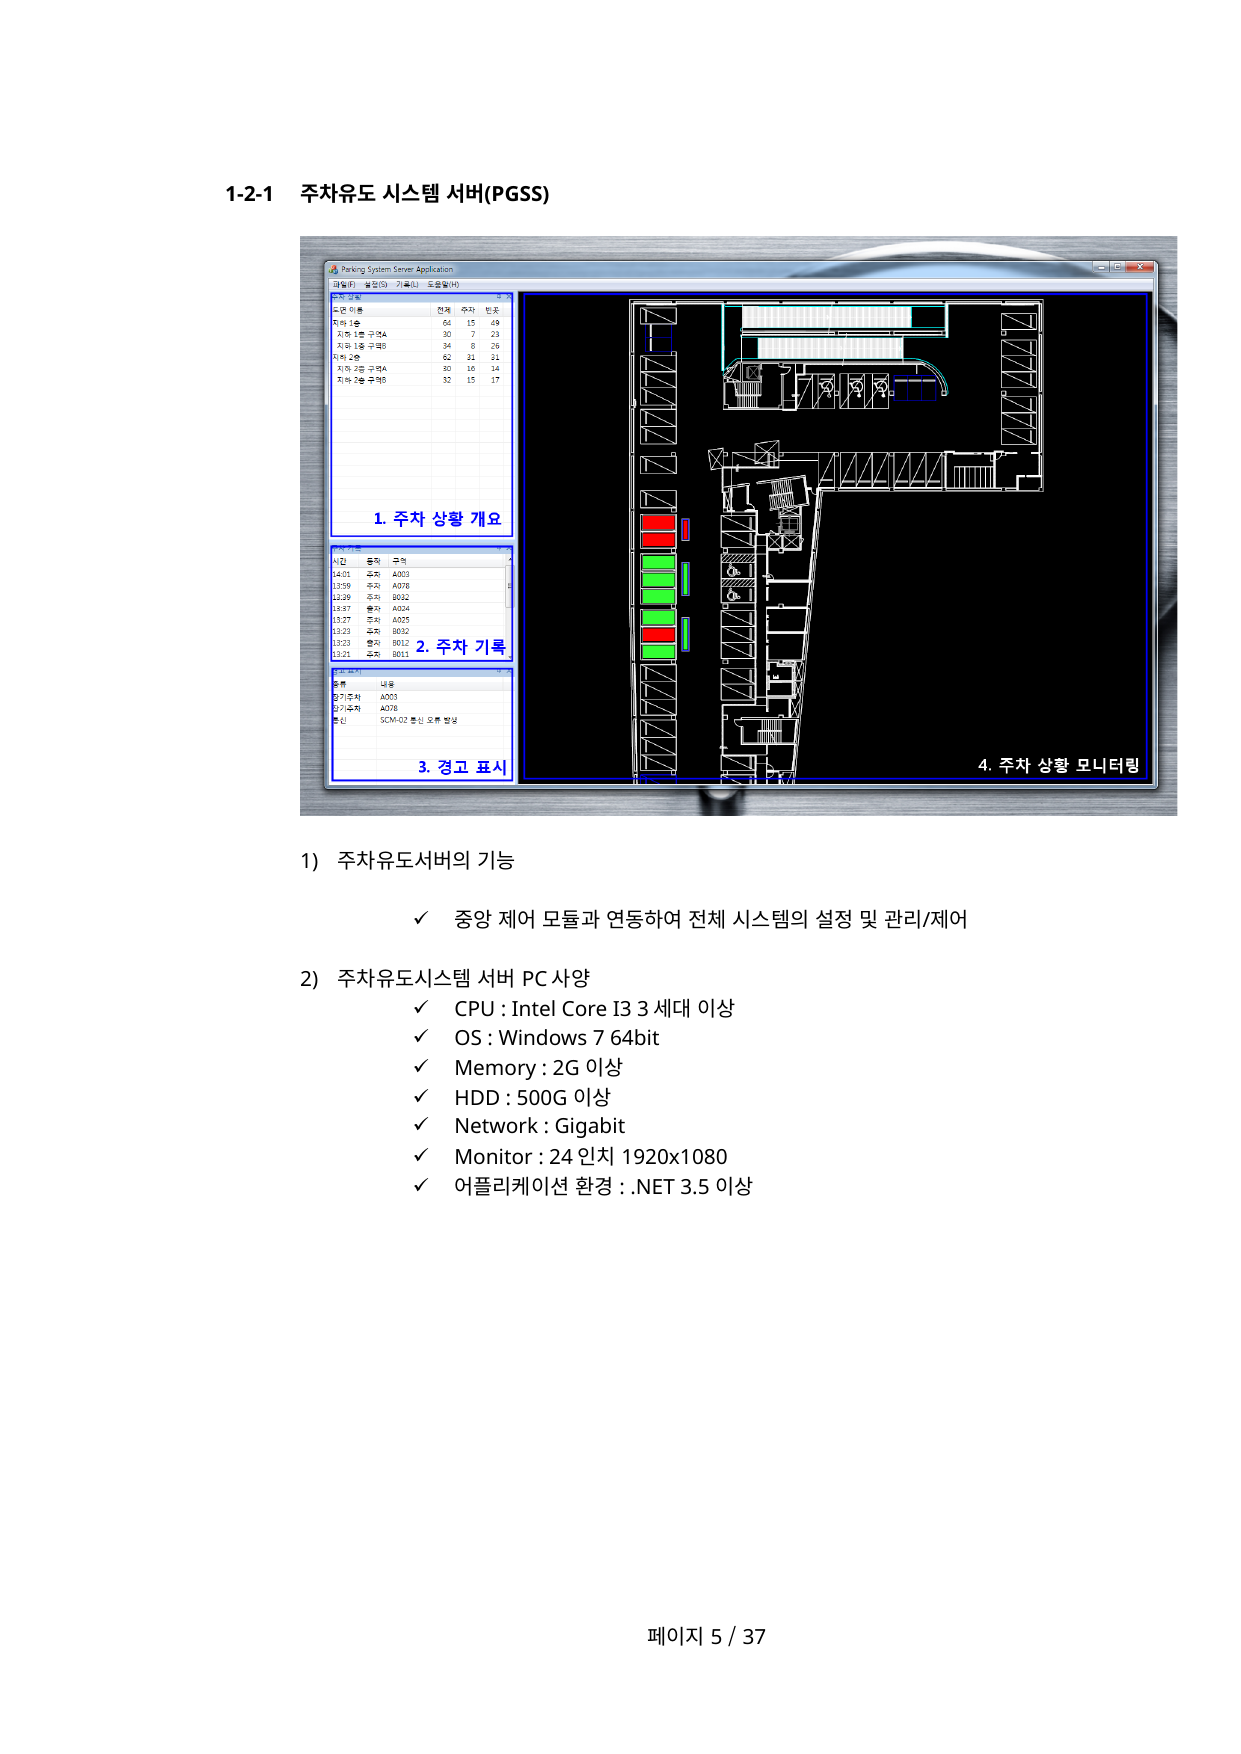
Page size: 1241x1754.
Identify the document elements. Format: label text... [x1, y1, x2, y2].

subtitle 주차유도 시스템 서버(PGSS) [225, 177, 1090, 207]
list 주차유도시스템 서버 PC사양 [300, 962, 1090, 992]
list OS : Windows 7 64bit [412, 1023, 1090, 1051]
list 중앙 제어 모듈과 연동하여 전체 시스템의 설정 및 관리/제어 [412, 903, 1090, 933]
list 어플리케이션 환경 : .NET 3.5 이상 [412, 1170, 1090, 1201]
picture [300, 236, 1178, 816]
list HDD : 500G 이상 [412, 1081, 1090, 1112]
list Memory : 2G 이상 [412, 1051, 1090, 1081]
list Monitor : 24인치 1920x1080 [412, 1140, 1090, 1170]
list 주차유도서버의 기능 [300, 844, 1090, 875]
list CPU : Intel Core I3 3세대 이상 [412, 992, 1090, 1023]
list Network : Gigabit [412, 1112, 1090, 1140]
